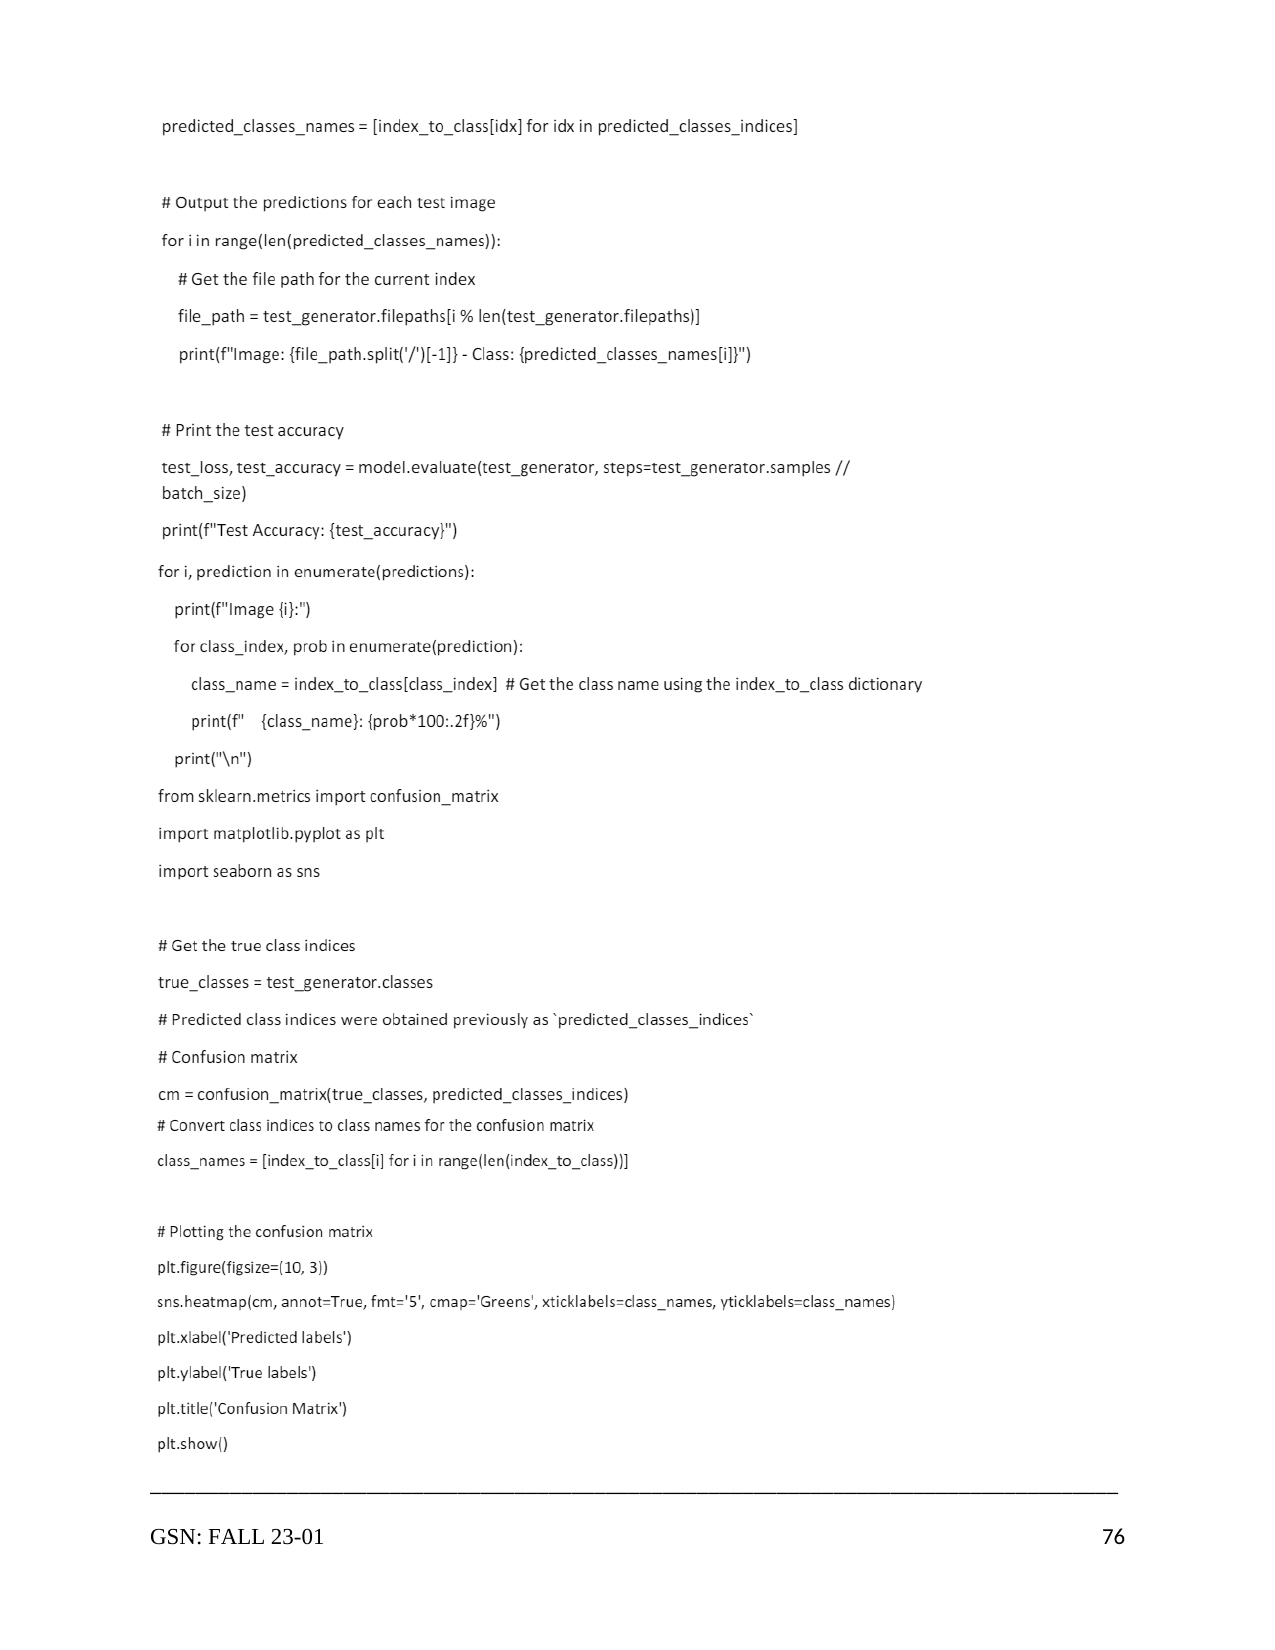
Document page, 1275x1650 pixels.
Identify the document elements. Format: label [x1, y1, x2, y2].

picture [150, 112, 924, 1457]
